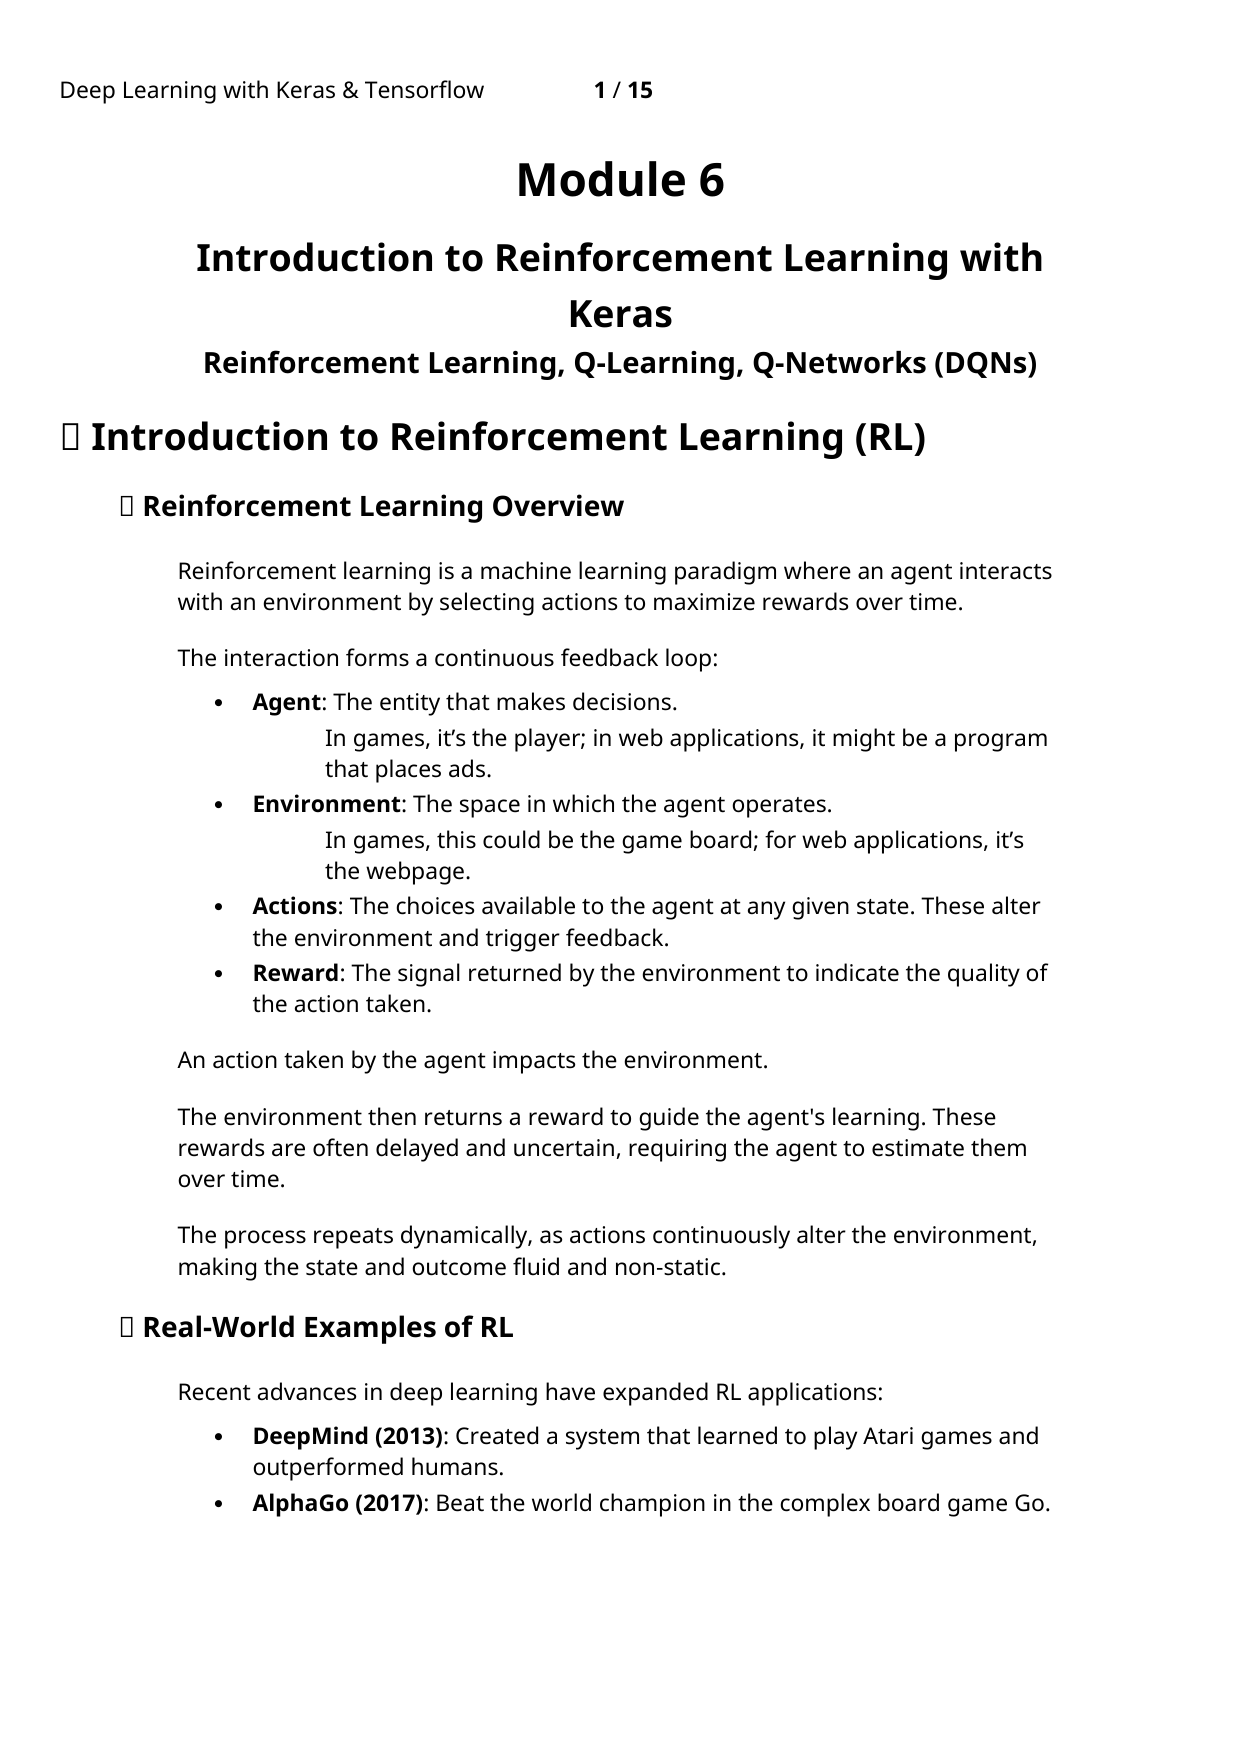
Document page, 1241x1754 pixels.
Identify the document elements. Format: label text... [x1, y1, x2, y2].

text In games, this could be the game board; for web applications, it’s the webpage. [325, 824, 1063, 886]
text Reinforcement learning is a machine learning paradigm where an agent interacts with an environment by selecting actions to maximize rewards over time. [177, 555, 1063, 617]
list Actions: The choices available to the agent at any given state. These alter the environment and trigger feedback. [215, 890, 1063, 953]
text Recent advances in deep learning have expanded RL applications: [177, 1376, 1063, 1407]
text Reinforcement Learning, Q-Learning, Q-Networks (DQNs) [177, 342, 1063, 382]
subtitle 🔹 Reinforcement Learning Overview [118, 486, 1063, 524]
text The process repeats dynamically, as actions continuously alter the environment, making the state and outcome fluid and non-static. [177, 1219, 1063, 1282]
subtitle 📌 Introduction to Reinforcement Learning (RL) [59, 410, 1063, 461]
text The interaction forms a continuous feedback loop: [177, 642, 1063, 674]
subtitle 🔹 Real-World Examples of RL [118, 1307, 1063, 1345]
text In games, it’s the player; in web applications, it might be a program that places ads. [325, 722, 1063, 784]
list Reward: The signal returned by the environment to indicate the quality of the action taken. [215, 957, 1063, 1019]
subtitle Module 6 [177, 148, 1063, 210]
text The environment then returns a reward to guide the agent's learning. These rewards are often delayed and uncertain, requiring the agent to estimate them over time. [177, 1101, 1063, 1194]
list Agent: The entity that makes decisions. [215, 686, 1063, 717]
text An action taken by the agent impacts the environment. [177, 1044, 1063, 1076]
list Environment: The space in which the agent operates. [215, 788, 1063, 819]
text Introduction to Reinforcement Learning with Keras [177, 232, 1063, 338]
list DeepMind (2013): Created a system that learned to play Atari games and outperformed humans. [215, 1420, 1063, 1482]
list AlphaGo (2017): Beat the world champion in the complex board game Go. [215, 1486, 1063, 1518]
